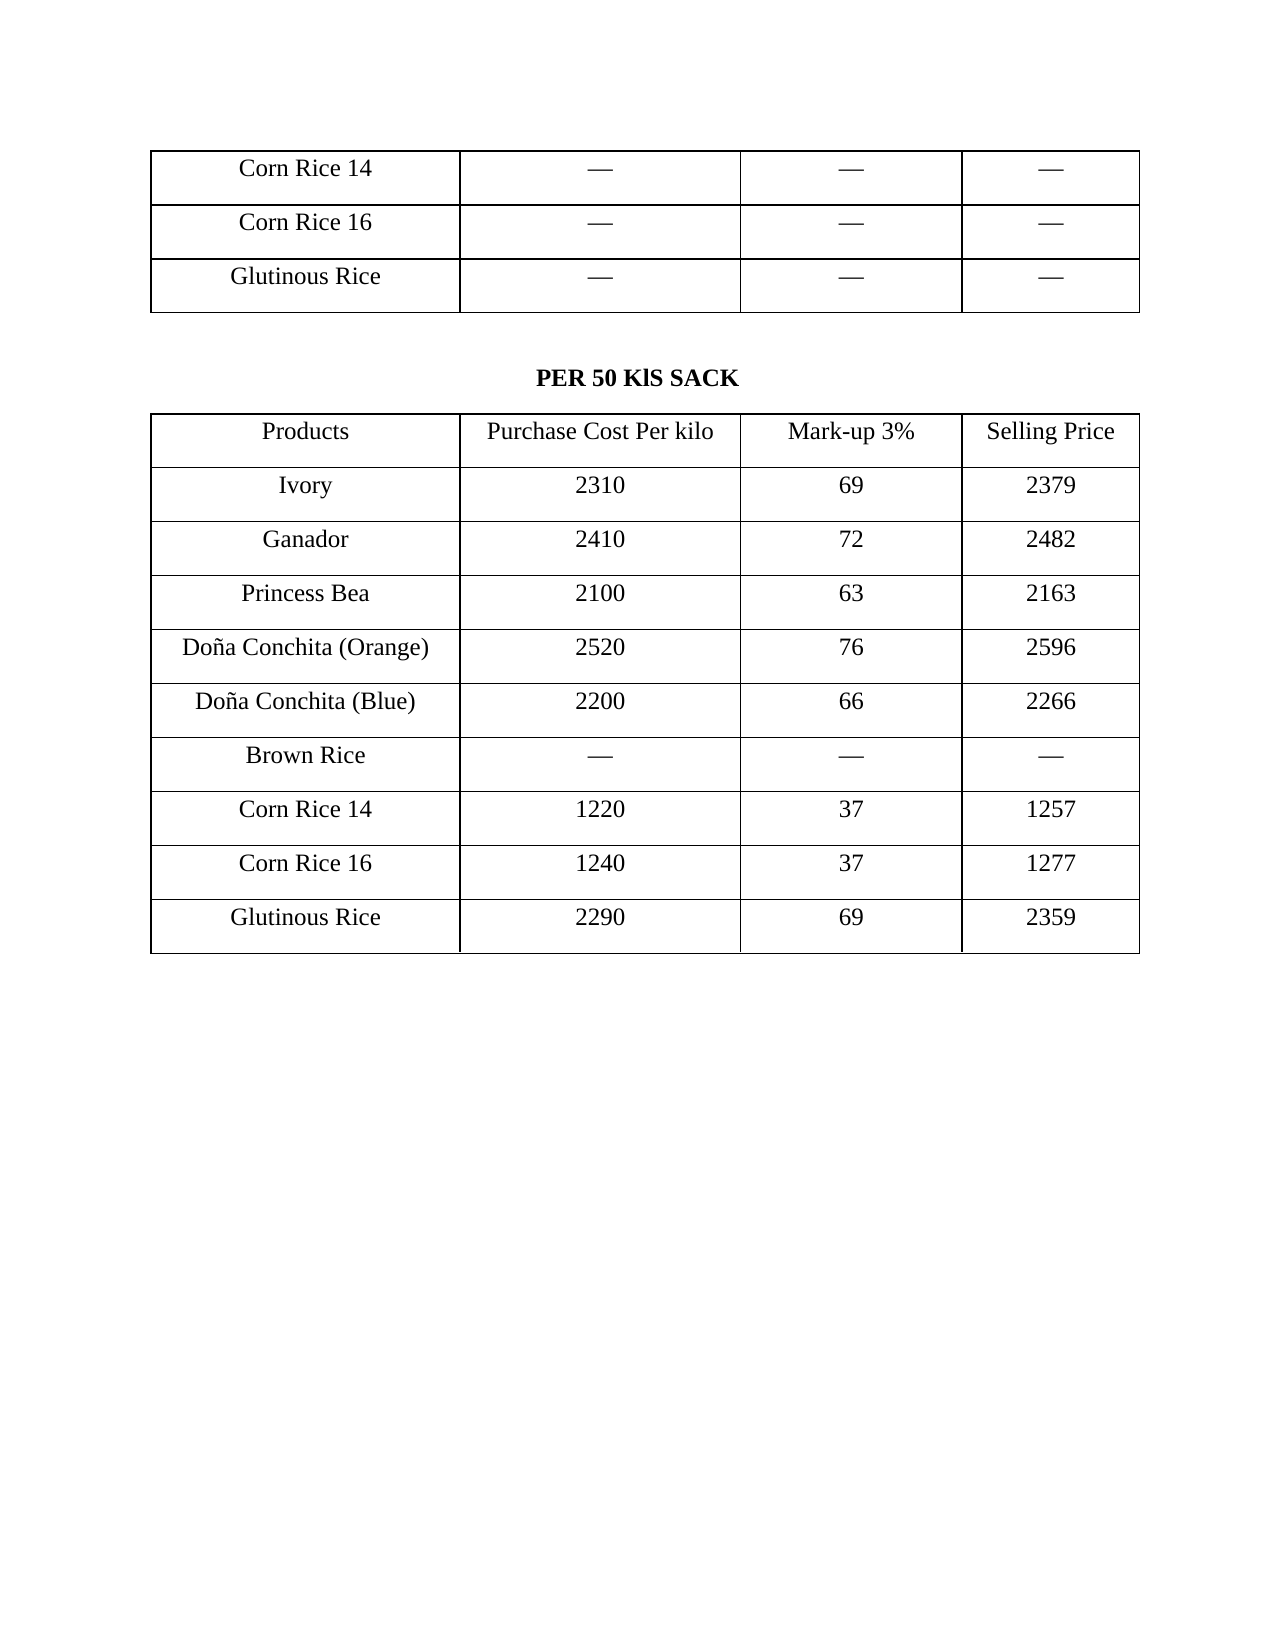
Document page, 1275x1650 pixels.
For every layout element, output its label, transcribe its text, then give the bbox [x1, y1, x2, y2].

table_cell Doña Conchita (Orange) [152, 630, 459, 683]
table_cell Ivory [152, 468, 459, 521]
table_cell 2310 [461, 468, 740, 521]
table_cell — [461, 260, 740, 312]
table_cell 63 [741, 576, 961, 629]
table_cell 76 [741, 630, 961, 683]
table_cell — [741, 152, 961, 204]
table_cell Corn Rice 16 [152, 846, 459, 898]
table_cell Corn Rice 14 [152, 792, 459, 844]
table_cell 2379 [963, 468, 1139, 521]
table_header Products [152, 415, 459, 467]
table_cell — [741, 738, 961, 791]
table_cell 2290 [461, 900, 740, 952]
table_header Selling Price [963, 415, 1139, 467]
table_header Purchase Cost Per kilo [461, 415, 740, 467]
table_cell — [963, 152, 1139, 204]
table_cell Princess Bea [152, 576, 459, 629]
table_cell — [461, 738, 740, 791]
table_cell — [461, 206, 740, 258]
table_cell Glutinous Rice [152, 900, 459, 952]
table_cell 69 [741, 900, 961, 952]
text PER 50 KlS SACK [150, 363, 1125, 392]
table_cell — [963, 260, 1139, 312]
table_cell 2200 [461, 684, 740, 737]
table_cell — [741, 260, 961, 312]
table_cell 2359 [963, 900, 1139, 952]
table_cell 1220 [461, 792, 740, 844]
table_cell 66 [741, 684, 961, 737]
table_cell Doña Conchita (Blue) [152, 684, 459, 737]
table_cell 2266 [963, 684, 1139, 737]
table_cell 69 [741, 468, 961, 521]
table_cell 37 [741, 846, 961, 898]
table_cell 2410 [461, 522, 740, 575]
table_cell 1257 [963, 792, 1139, 844]
table_cell Ganador [152, 522, 459, 575]
table_cell 2163 [963, 576, 1139, 629]
table_cell 1277 [963, 846, 1139, 898]
table_cell Corn Rice 16 [152, 206, 459, 258]
table_cell 72 [741, 522, 961, 575]
table_cell 2596 [963, 630, 1139, 683]
table_cell 37 [741, 792, 961, 844]
table_cell — [963, 206, 1139, 258]
table_cell Glutinous Rice [152, 260, 459, 312]
table_cell — [461, 152, 740, 204]
table_cell 2482 [963, 522, 1139, 575]
table_cell Corn Rice 14 [152, 152, 459, 204]
table_cell — [963, 738, 1139, 791]
table_cell 2520 [461, 630, 740, 683]
table_cell 2100 [461, 576, 740, 629]
table_cell 1240 [461, 846, 740, 898]
table_cell Brown Rice [152, 738, 459, 791]
table_header Mark-up 3% [741, 415, 961, 467]
table_cell — [741, 206, 961, 258]
